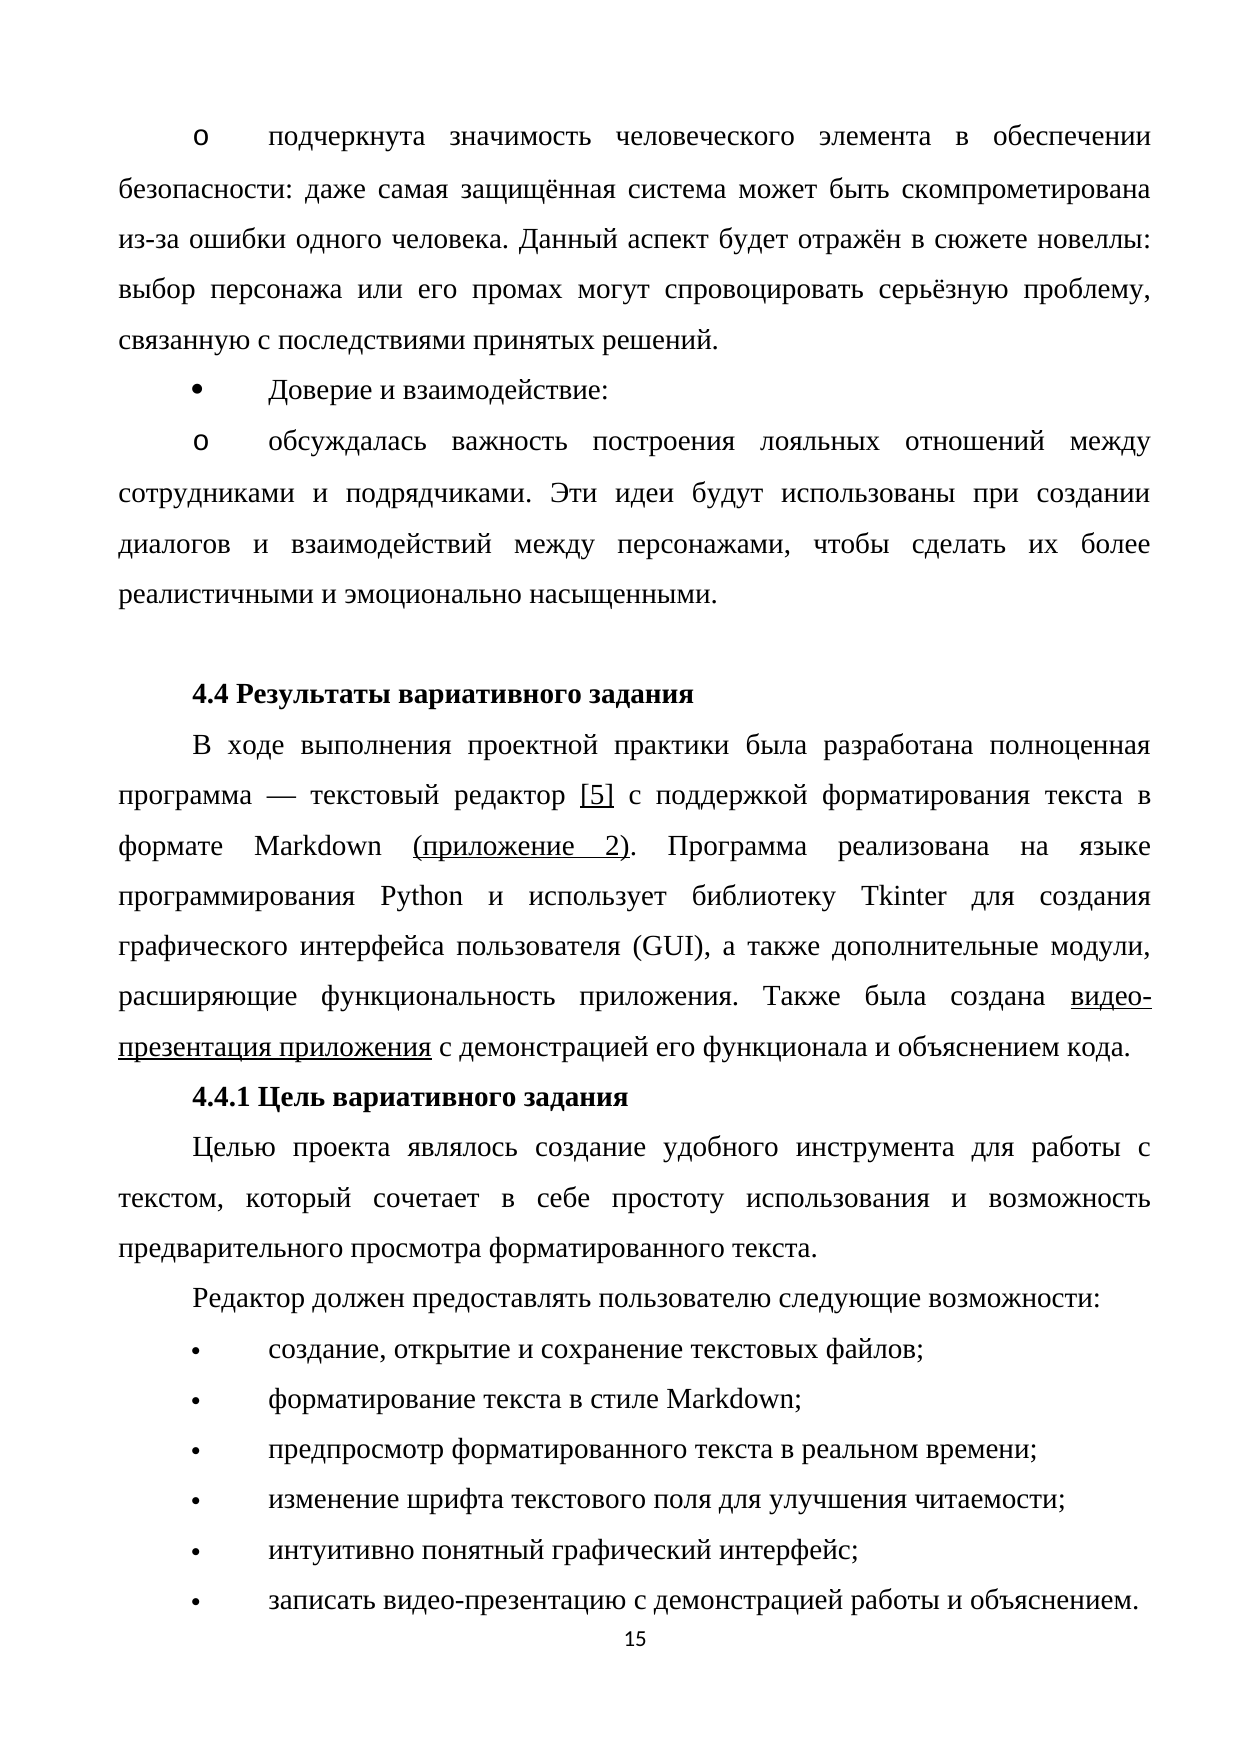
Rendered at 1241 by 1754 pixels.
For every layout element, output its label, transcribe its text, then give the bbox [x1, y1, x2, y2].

list Доверие и взаимодействие: [118, 372, 1152, 406]
list форматирование текста в стиле Markdown; [118, 1381, 1152, 1414]
list обсуждалась важность построения лояльных отношений между сотрудниками и подрядчиками. Эти идеи будут использованы при создании диалогов и взаимодействий между персонажами, чтобы сделать их более реалистичными и эмоционально насыщенными. [118, 423, 1152, 609]
list подчеркнута значимость человеческого элемента в обеспечении безопасности: даже самая защищённая система может быть скомпрометирована из-за ошибки одного человека. Данный аспект будет отражён в сюжете новеллы: выбор персонажа или его промах могут спровоцировать серьёзную проблему, связанную с последствиями принятых решений. [118, 118, 1152, 355]
list изменение шрифта текстового поля для улучшения читаемости; [118, 1482, 1152, 1515]
list интуитивно понятный графический интерфейс; [118, 1532, 1152, 1566]
text Редактор должен предоставлять пользователю следующие возможности: [118, 1280, 1152, 1314]
text В ходе выполнения проектной практики была разработана полноценная программа — текстовый редактор [5] с поддержкой форматирования текста в формате Markdown (приложение 2). Программа реализована на языке программирования Python и использует библиотеку Tkinter для создания графического интерфейса пользователя (GUI), а также дополнительные модули, расширяющие функциональность приложения. Также была создана видео-презентация приложения с демонстрацией его функционала и объяснением кода. [118, 727, 1152, 1062]
text Целью проекта являлось создание удобного инструмента для работы с текстом, который сочетает в себе простоту использования и возможность предварительного просмотра форматированного текста. [118, 1129, 1152, 1264]
list записать видео-презентацию с демонстрацией работы и объяснением. [118, 1582, 1152, 1616]
text 4.4.1 Цель вариативного задания [118, 1079, 1152, 1113]
list предпросмотр форматированного текста в реальном времени; [118, 1431, 1152, 1465]
text 4.4 Результаты вариативного задания [118, 677, 1152, 710]
list создание, открытие и сохранение текстовых файлов; [118, 1331, 1152, 1364]
